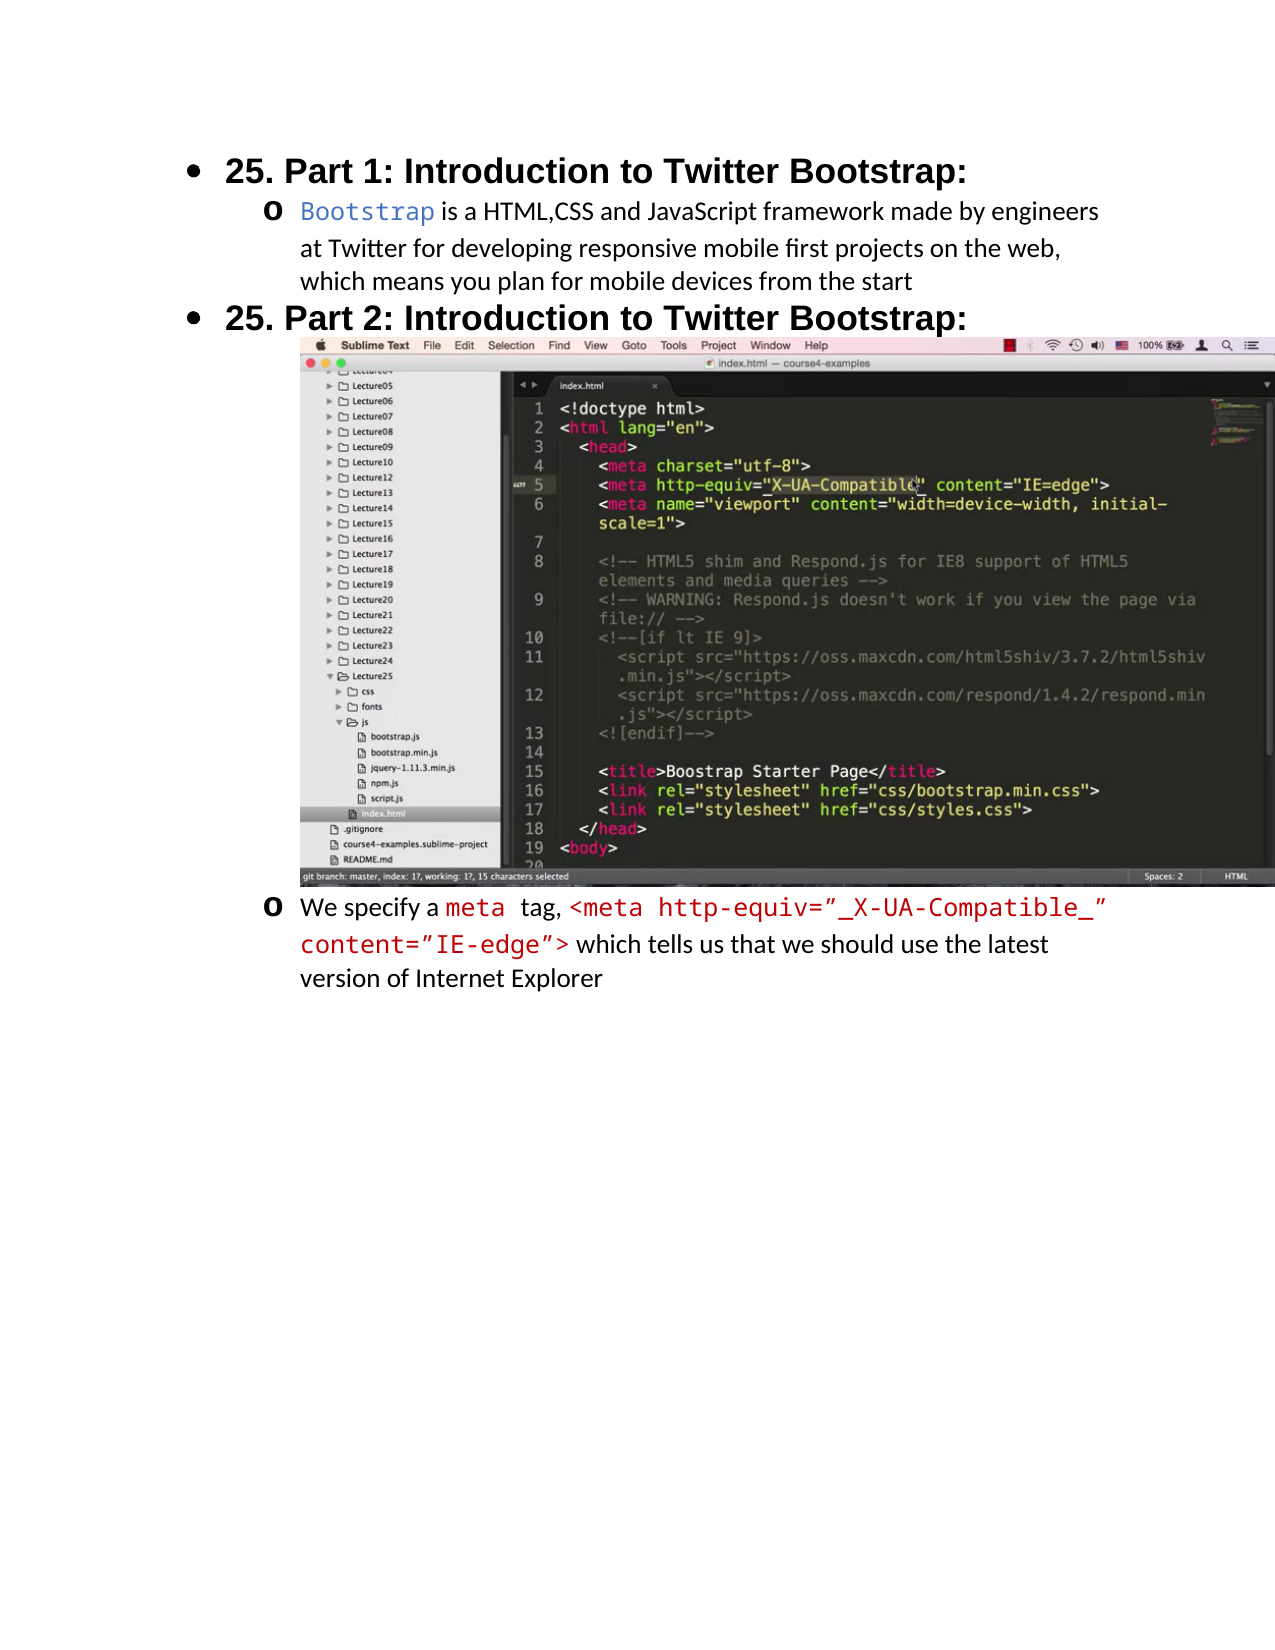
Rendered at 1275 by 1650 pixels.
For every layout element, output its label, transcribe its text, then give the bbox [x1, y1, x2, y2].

list We specify a meta tag, <meta http-equiv=”_X-UA-Compatible_” content=”IE-edge”> which tells us that we should use the latest version of Internet Explorer [262, 887, 1125, 994]
list 25. Part 2: Introduction to Twitter Bootstrap: [187, 297, 1125, 338]
picture [300, 337, 1275, 887]
list 25. Part 1: Introduction to Twitter Bootstrap: [187, 150, 1125, 191]
list Bootstrap is a HTML,CSS and JavaScript framework made by engineers at Twitter for developing responsive mobile first projects on the web, which means you plan for mobile devices from the start [262, 191, 1125, 297]
